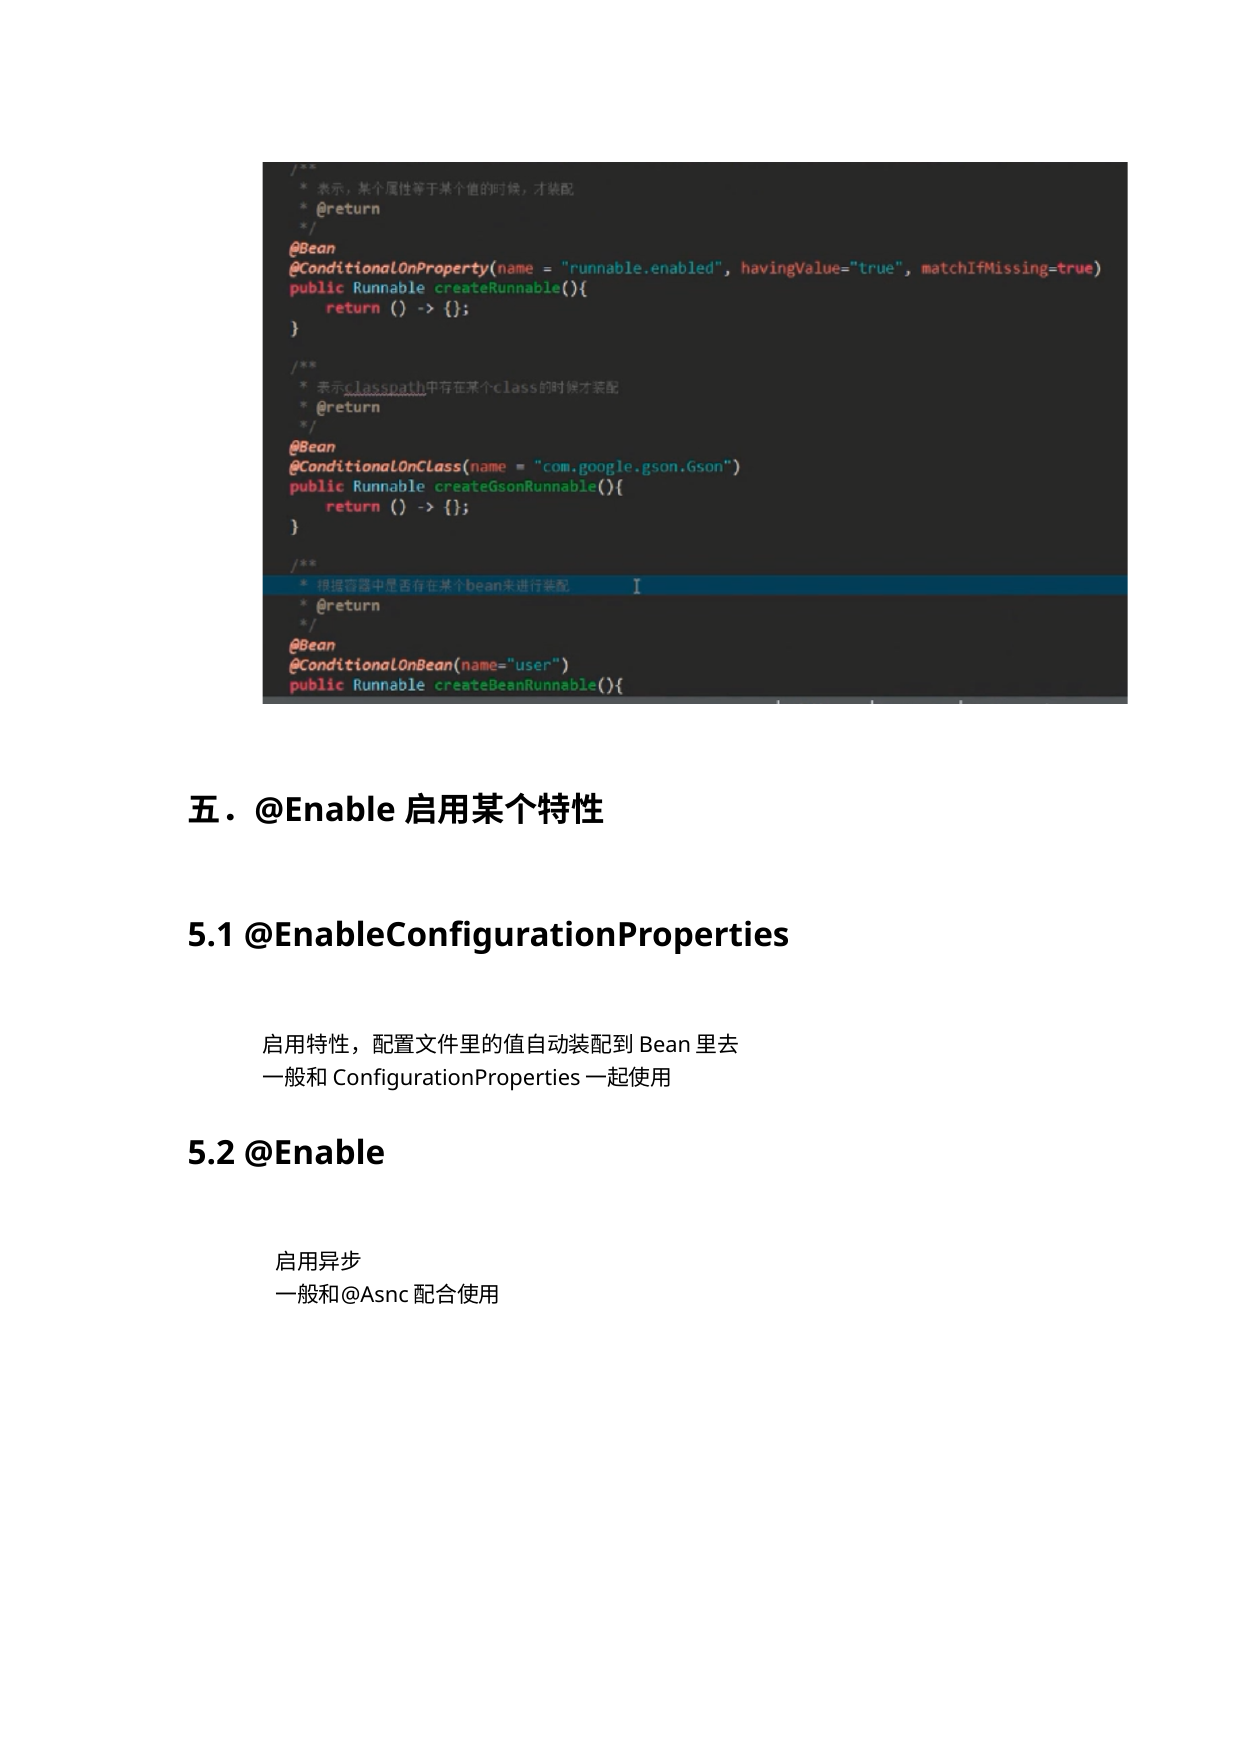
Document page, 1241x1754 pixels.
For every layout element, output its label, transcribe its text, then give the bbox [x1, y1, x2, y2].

list 启用特性，配置文件里的值自动装配到Bean里去 [262, 1027, 1053, 1059]
subtitle 5.1 @EnableConfigurationProperties [187, 901, 1053, 966]
subtitle 五．@Enable 启用某个特性 [187, 774, 1053, 839]
picture [262, 162, 1128, 704]
text 启用异步 [187, 1244, 1053, 1276]
subtitle 5.2 @Enable [187, 1119, 1053, 1184]
text 一般和@Asnc配合使用 [187, 1276, 1053, 1309]
list 一般和ConfigurationProperties一起使用 [262, 1059, 1053, 1092]
